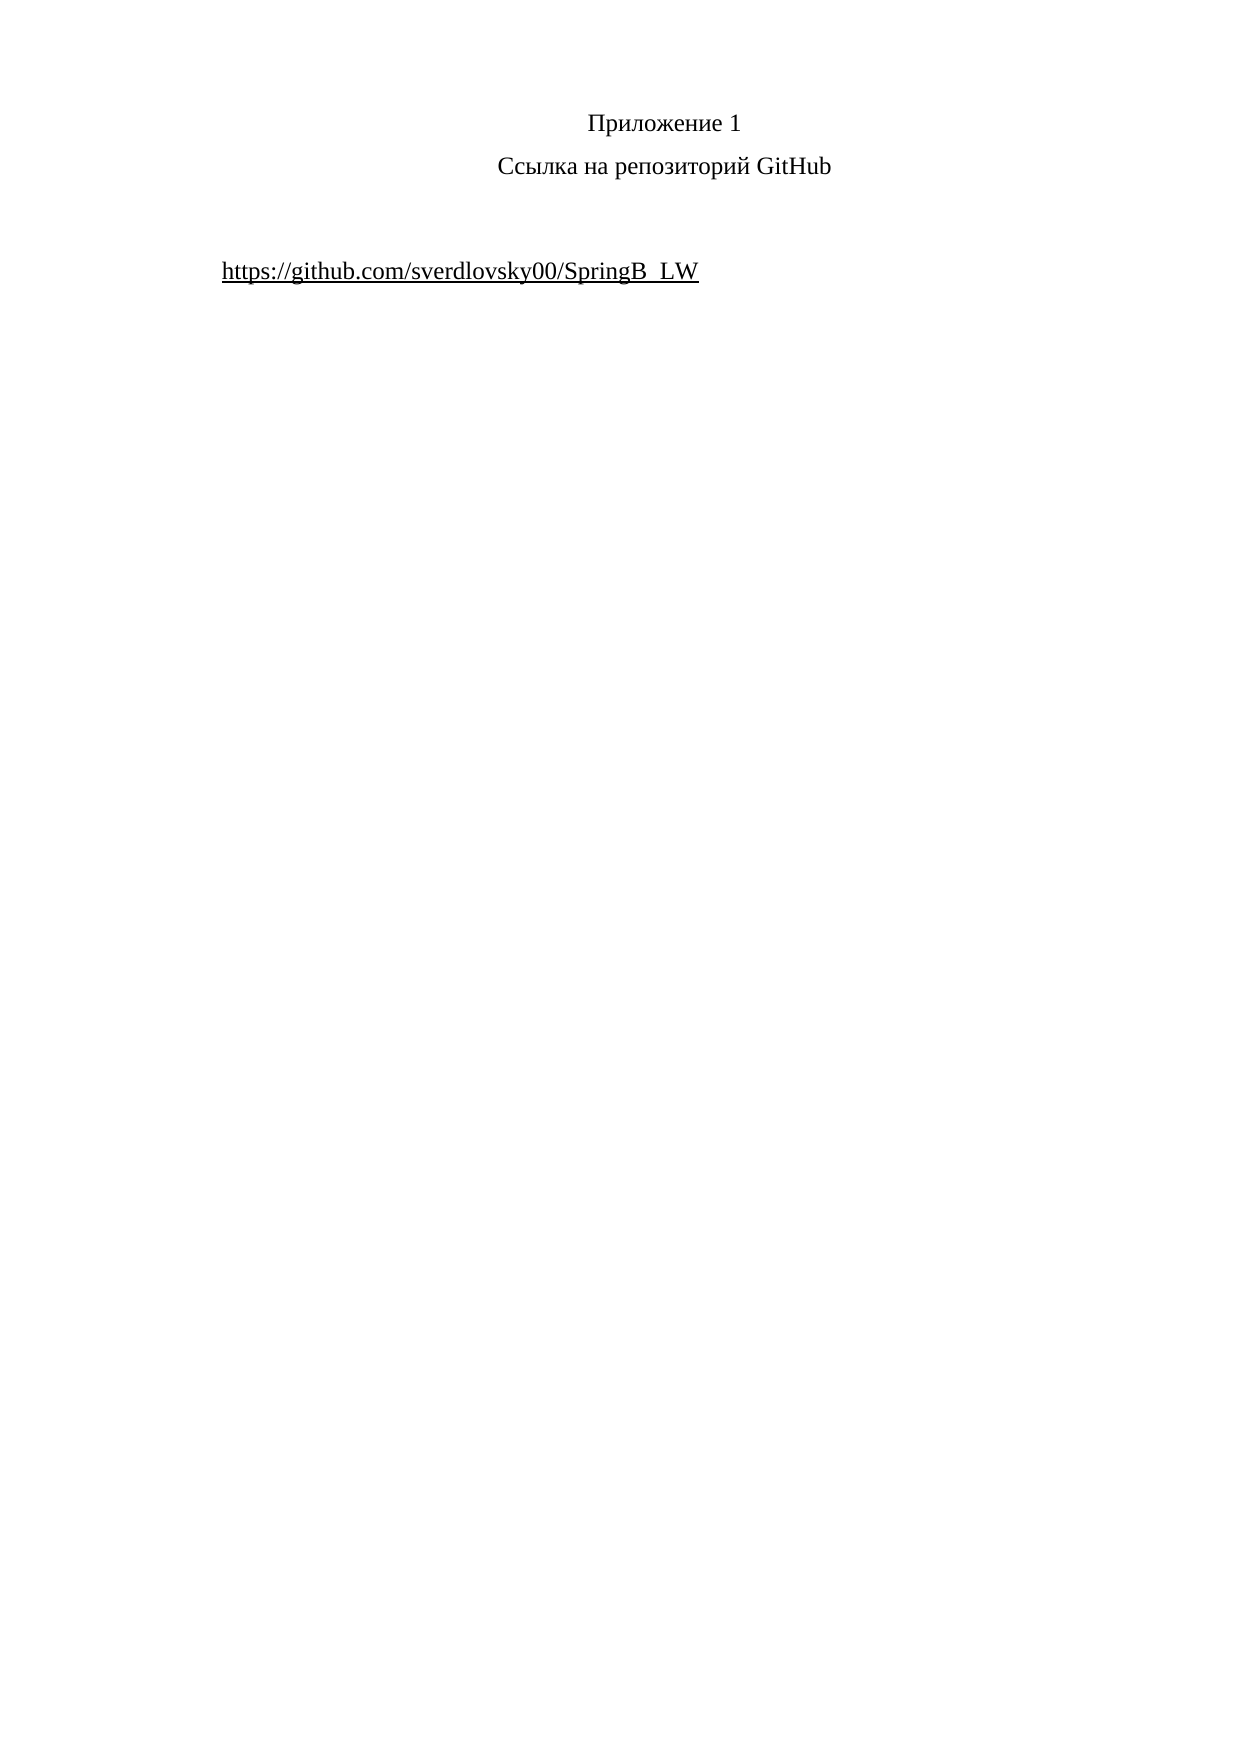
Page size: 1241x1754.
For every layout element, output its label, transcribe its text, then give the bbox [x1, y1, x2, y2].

subtitle Приложение 1 Ссылка на репозиторий GitHub [148, 108, 1181, 179]
text https://github.com/sverdlovsky00/SpringB_LW [148, 256, 1146, 285]
